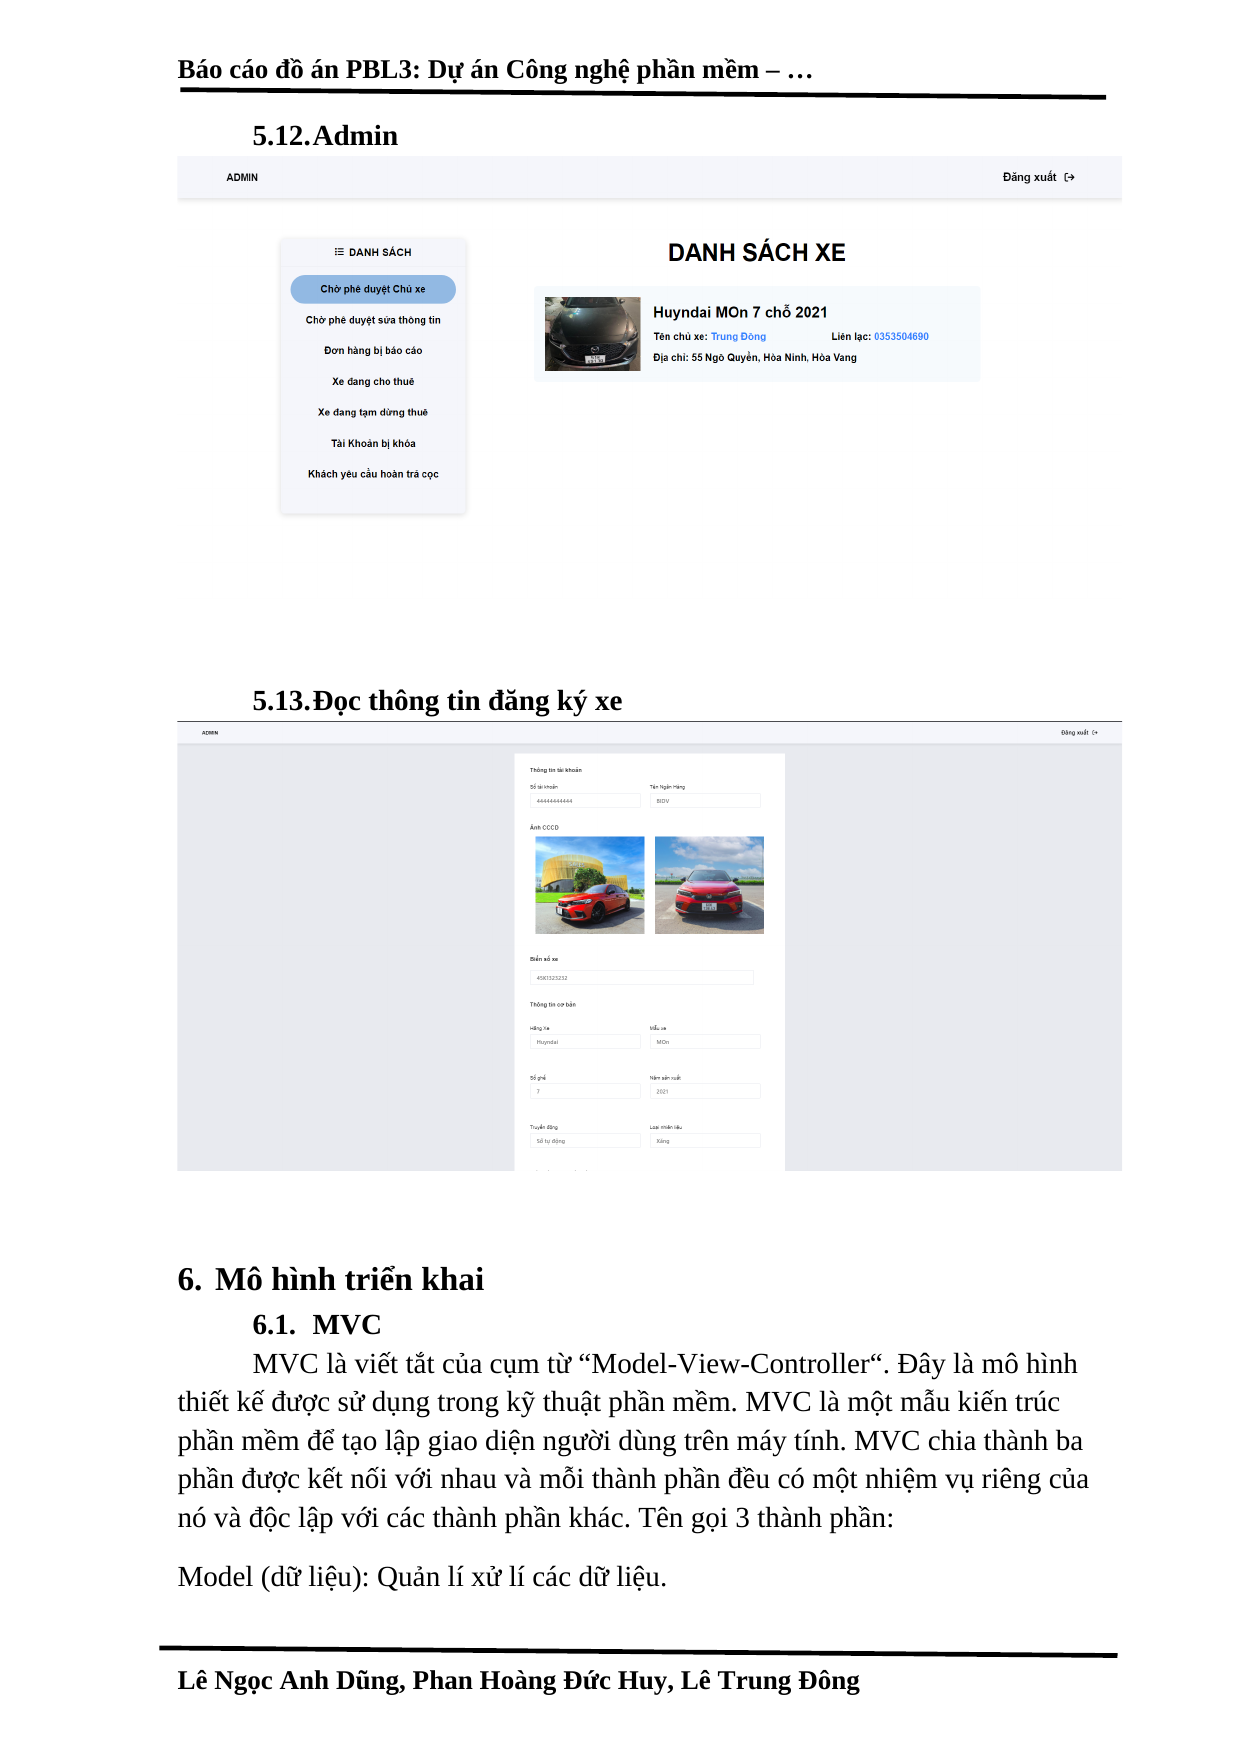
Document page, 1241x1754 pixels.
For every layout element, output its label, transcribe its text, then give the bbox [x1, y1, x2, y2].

subtitle MVC [252, 1307, 1122, 1341]
subtitle Đọc thông tin đăng ký xe [252, 683, 1122, 717]
picture [177, 721, 1123, 1171]
picture [177, 156, 1123, 599]
subtitle Mô hình triển khai [177, 1259, 1122, 1297]
subtitle Admin [252, 118, 1122, 152]
text MVC là viết tắt của cụm từ “Model-View-Controller“. Đây là mô hình thiết kế được sử dụng trong kỹ thuật phần mềm. MVC là một mẫu kiến trúc phần mềm để tạo lập giao diện người dùng trên máy tính. MVC chia thành ba phần được kết nối với nhau và mỗi thành phần đều có một nhiệm vụ riêng của nó và độc lập với các thành phần khác. Tên gọi 3 thành phần: [177, 1346, 1122, 1533]
text Model (dữ liệu): Quản lí xử lí các dữ liệu. [177, 1559, 1122, 1593]
